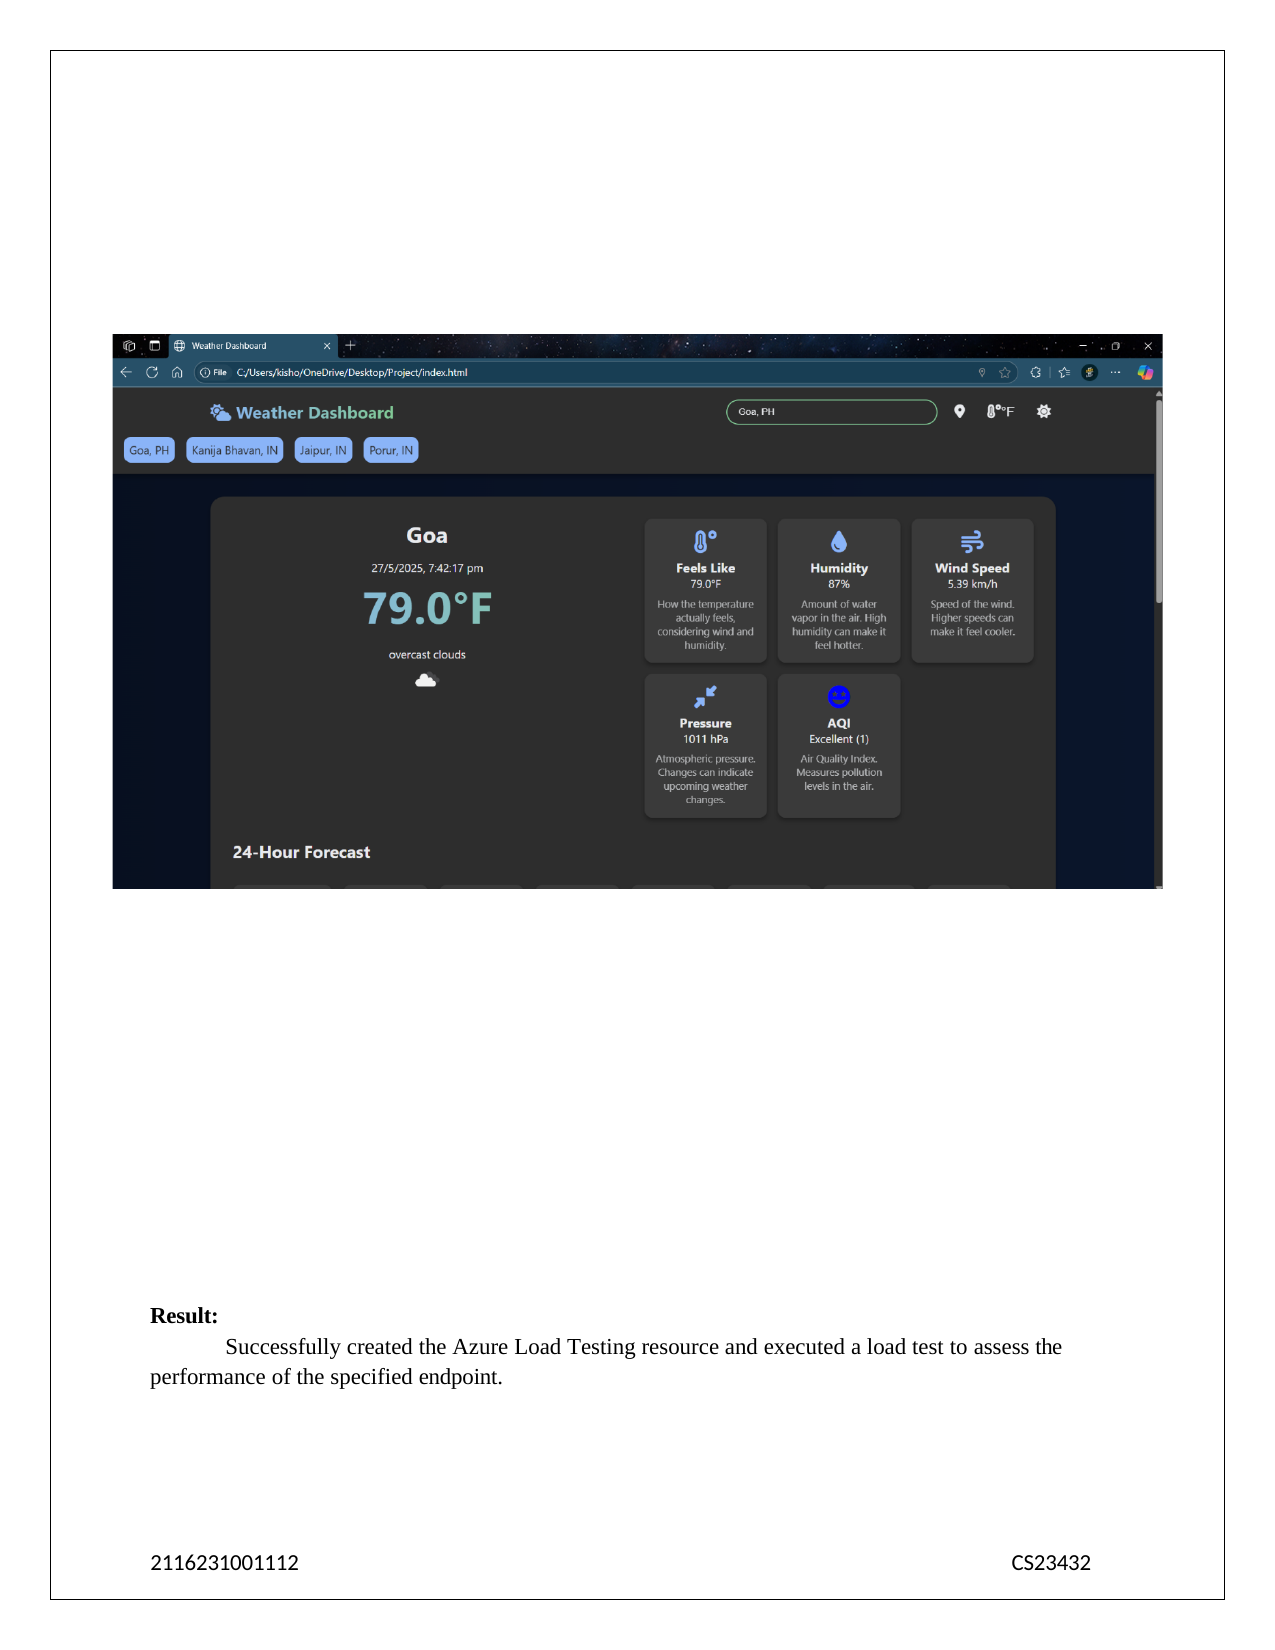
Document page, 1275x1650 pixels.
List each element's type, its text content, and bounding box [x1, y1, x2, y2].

text performance of the specified endpoint. [150, 1363, 1162, 1389]
text Successfully created the Azure Load Testing resource and executed a load test to assess the [225, 1333, 1162, 1359]
picture [112, 334, 1163, 889]
text Result: [150, 1303, 1162, 1329]
